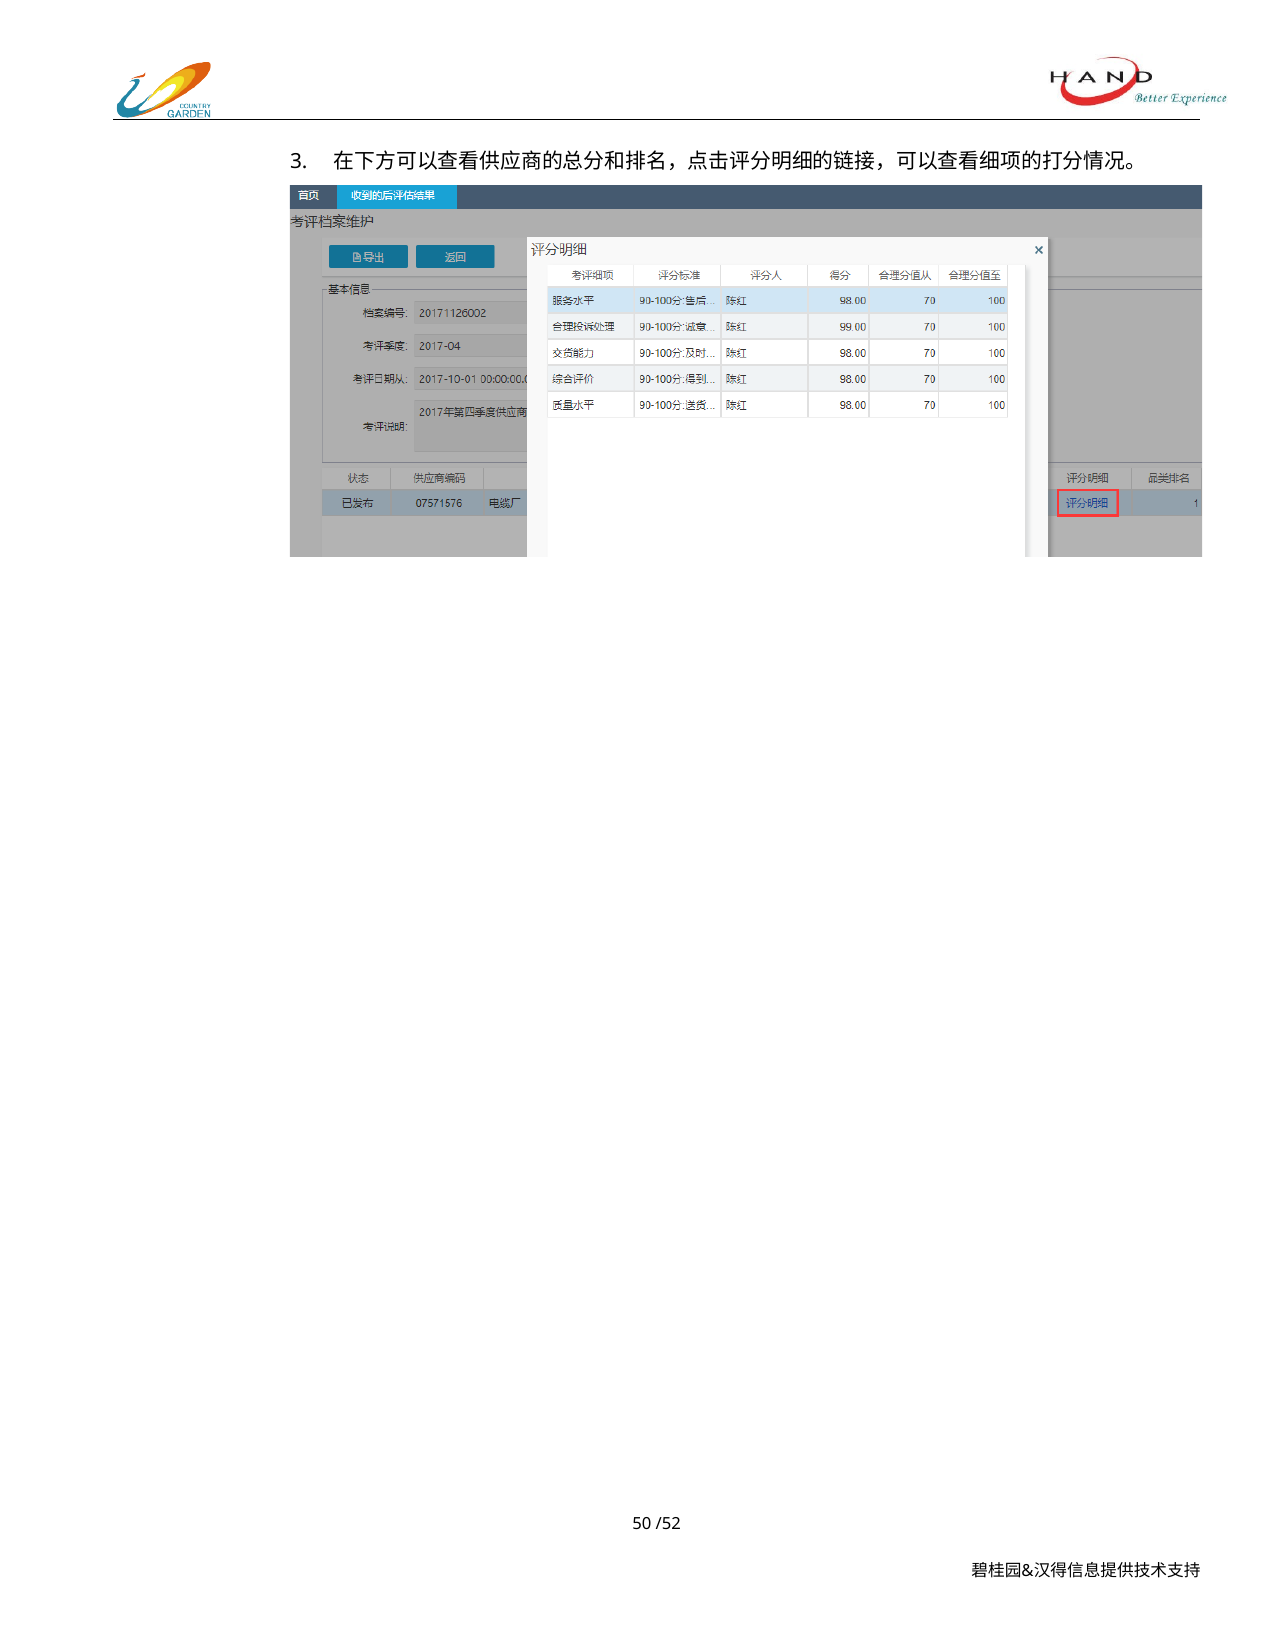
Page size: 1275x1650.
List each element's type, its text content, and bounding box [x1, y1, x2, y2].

picture [289, 185, 1203, 557]
picture [1038, 45, 1238, 118]
picture [116, 62, 211, 118]
list 在下方可以查看供应商的总分和排名，点击评分明细的链接，可以查看细项的打分情况。 [290, 144, 1200, 174]
